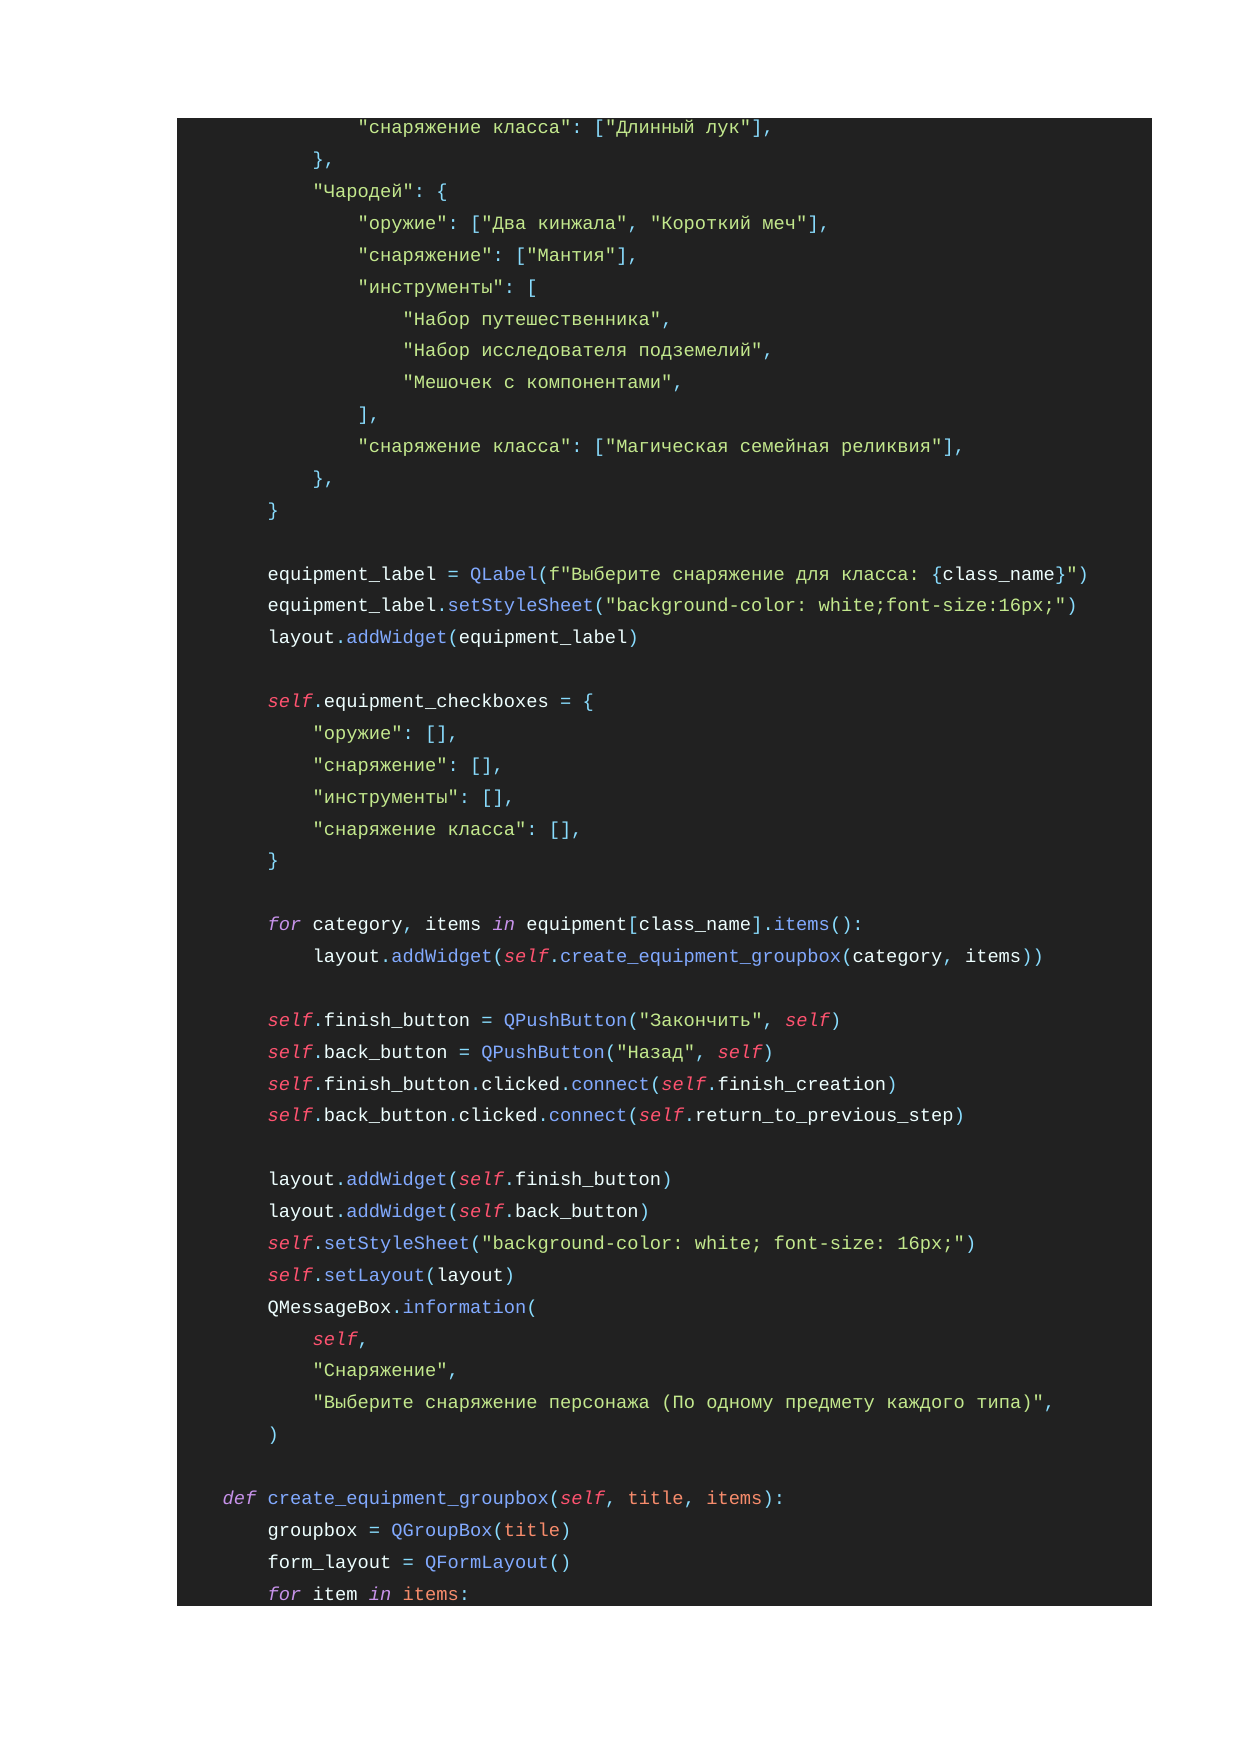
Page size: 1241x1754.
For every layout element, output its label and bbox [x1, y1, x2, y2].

text [177, 118, 1152, 1606]
